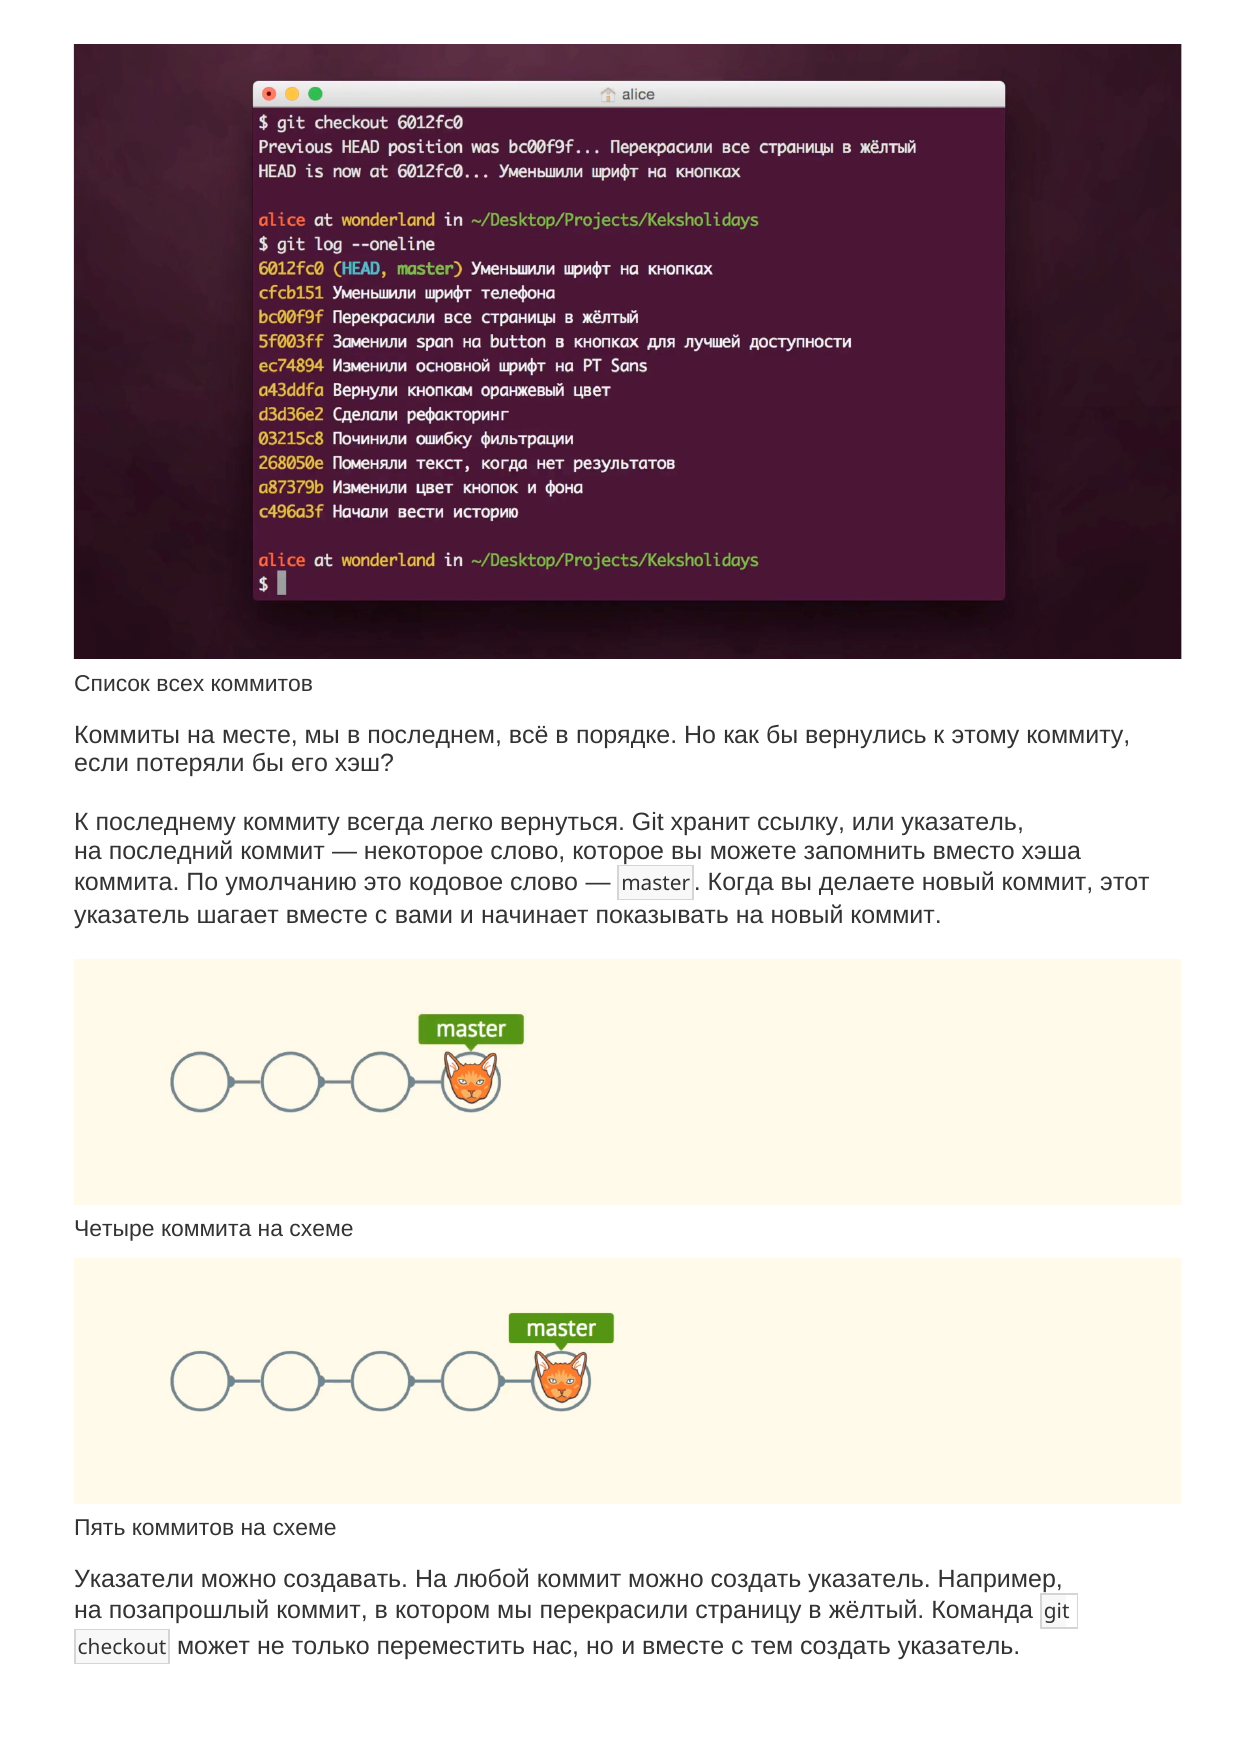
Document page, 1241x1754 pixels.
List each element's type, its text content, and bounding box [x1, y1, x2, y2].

text Коммиты на месте, мы в последнем, всё в порядке. Но как бы вернулись к этому коммиту, если потеряли бы его хэш? [74, 720, 1181, 777]
text Четыре коммита на схеме [74, 1205, 1181, 1242]
picture [73, 959, 1182, 1205]
text Пять коммитов на схеме [74, 1504, 1181, 1541]
text Указатели можно создавать. На любой коммит можно создать указатель. Например, на позапрошлый коммит, в котором мы перекрасили страницу в жёлтый. Команда git checkout может не только переместить нас, но и вместе с тем создать указатель. [74, 1564, 1181, 1664]
picture [73, 1258, 1182, 1504]
text К последнему коммиту всегда легко вернуться. Git хранит ссылку, или указатель, на последний коммит — некоторое слово, которое вы можете запомнить вместо хэша коммита. По умолчанию это кодовое слово — master. Когда вы делаете новый коммит, этот указатель шагает вместе с вами и начинает показывать на новый коммит. [74, 807, 1181, 929]
text Список всех коммитов [74, 659, 1181, 696]
picture [73, 44, 1182, 659]
